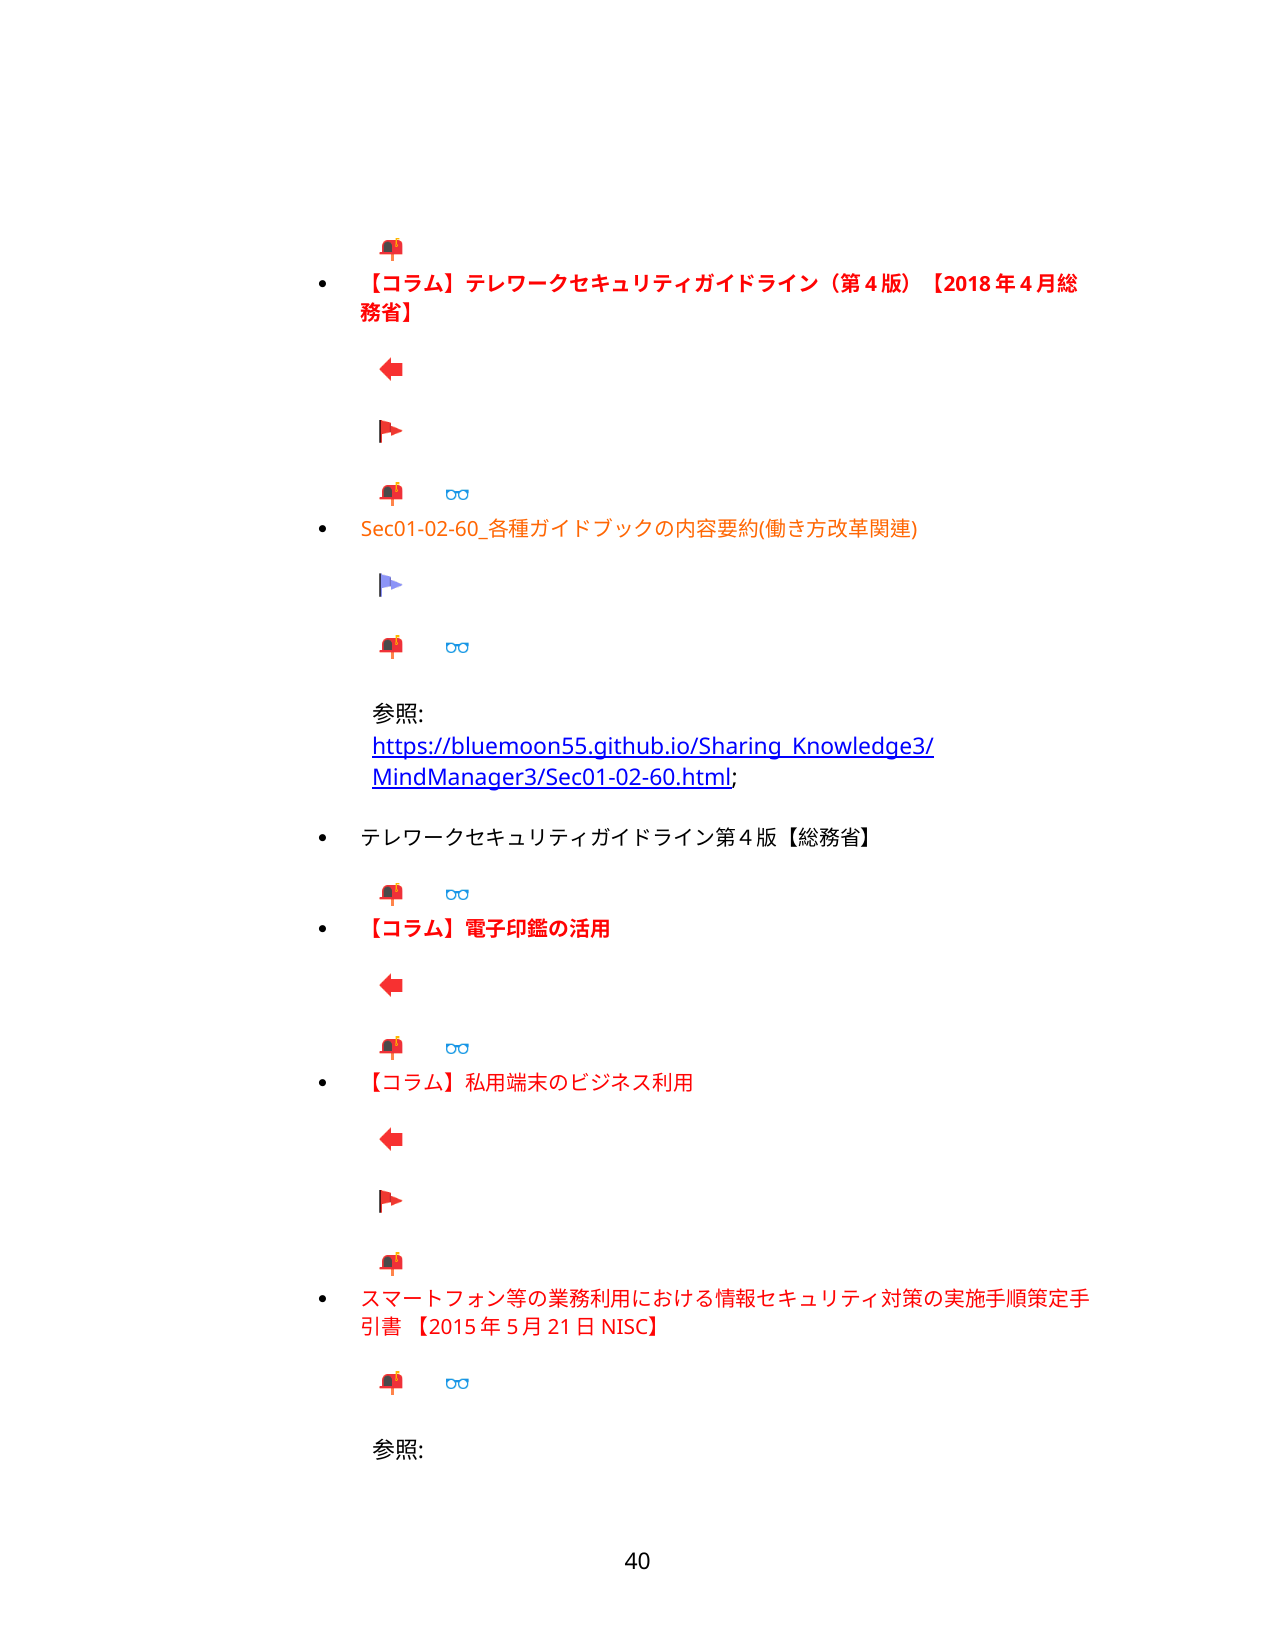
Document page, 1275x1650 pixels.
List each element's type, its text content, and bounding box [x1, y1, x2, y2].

picture [446, 883, 469, 906]
picture [379, 883, 403, 906]
picture [379, 1252, 403, 1276]
picture [379, 1036, 403, 1060]
picture [379, 238, 403, 261]
list 参照: [372, 698, 1098, 729]
picture [379, 420, 403, 443]
picture [446, 1371, 469, 1395]
list 【コラム】電子印鑑の活用 [319, 914, 1098, 943]
list テレワークセキュリティガイドライン第４版【総務省】 [319, 823, 1098, 852]
list 参照: [372, 1434, 1098, 1466]
picture [446, 482, 469, 506]
picture [379, 1127, 403, 1151]
picture [379, 973, 403, 997]
list Sec01-02-60_各種ガイドブックの内容要約(働き方改革関連) [319, 514, 1098, 542]
picture [379, 357, 403, 381]
list 【コラム】私用端末のビジネス利用 [319, 1068, 1098, 1096]
picture [446, 1036, 469, 1060]
picture [379, 1371, 403, 1395]
picture [446, 635, 469, 659]
list 【コラム】テレワークセキュリティガイドライン（第4版）【2018年4月総務省】 [319, 269, 1098, 326]
picture [379, 573, 403, 597]
text https://bluemoon55.github.io/Sharing_Knowledge3/MindManager3/Sec01-02-60.html; [372, 729, 1098, 792]
list スマートフォン等の業務利用における情報セキュリティ対策の実施手順策定手引書 【2015年 5月21日NISC】 [319, 1284, 1098, 1341]
picture [379, 482, 403, 506]
picture [379, 1190, 403, 1213]
picture [379, 635, 403, 659]
